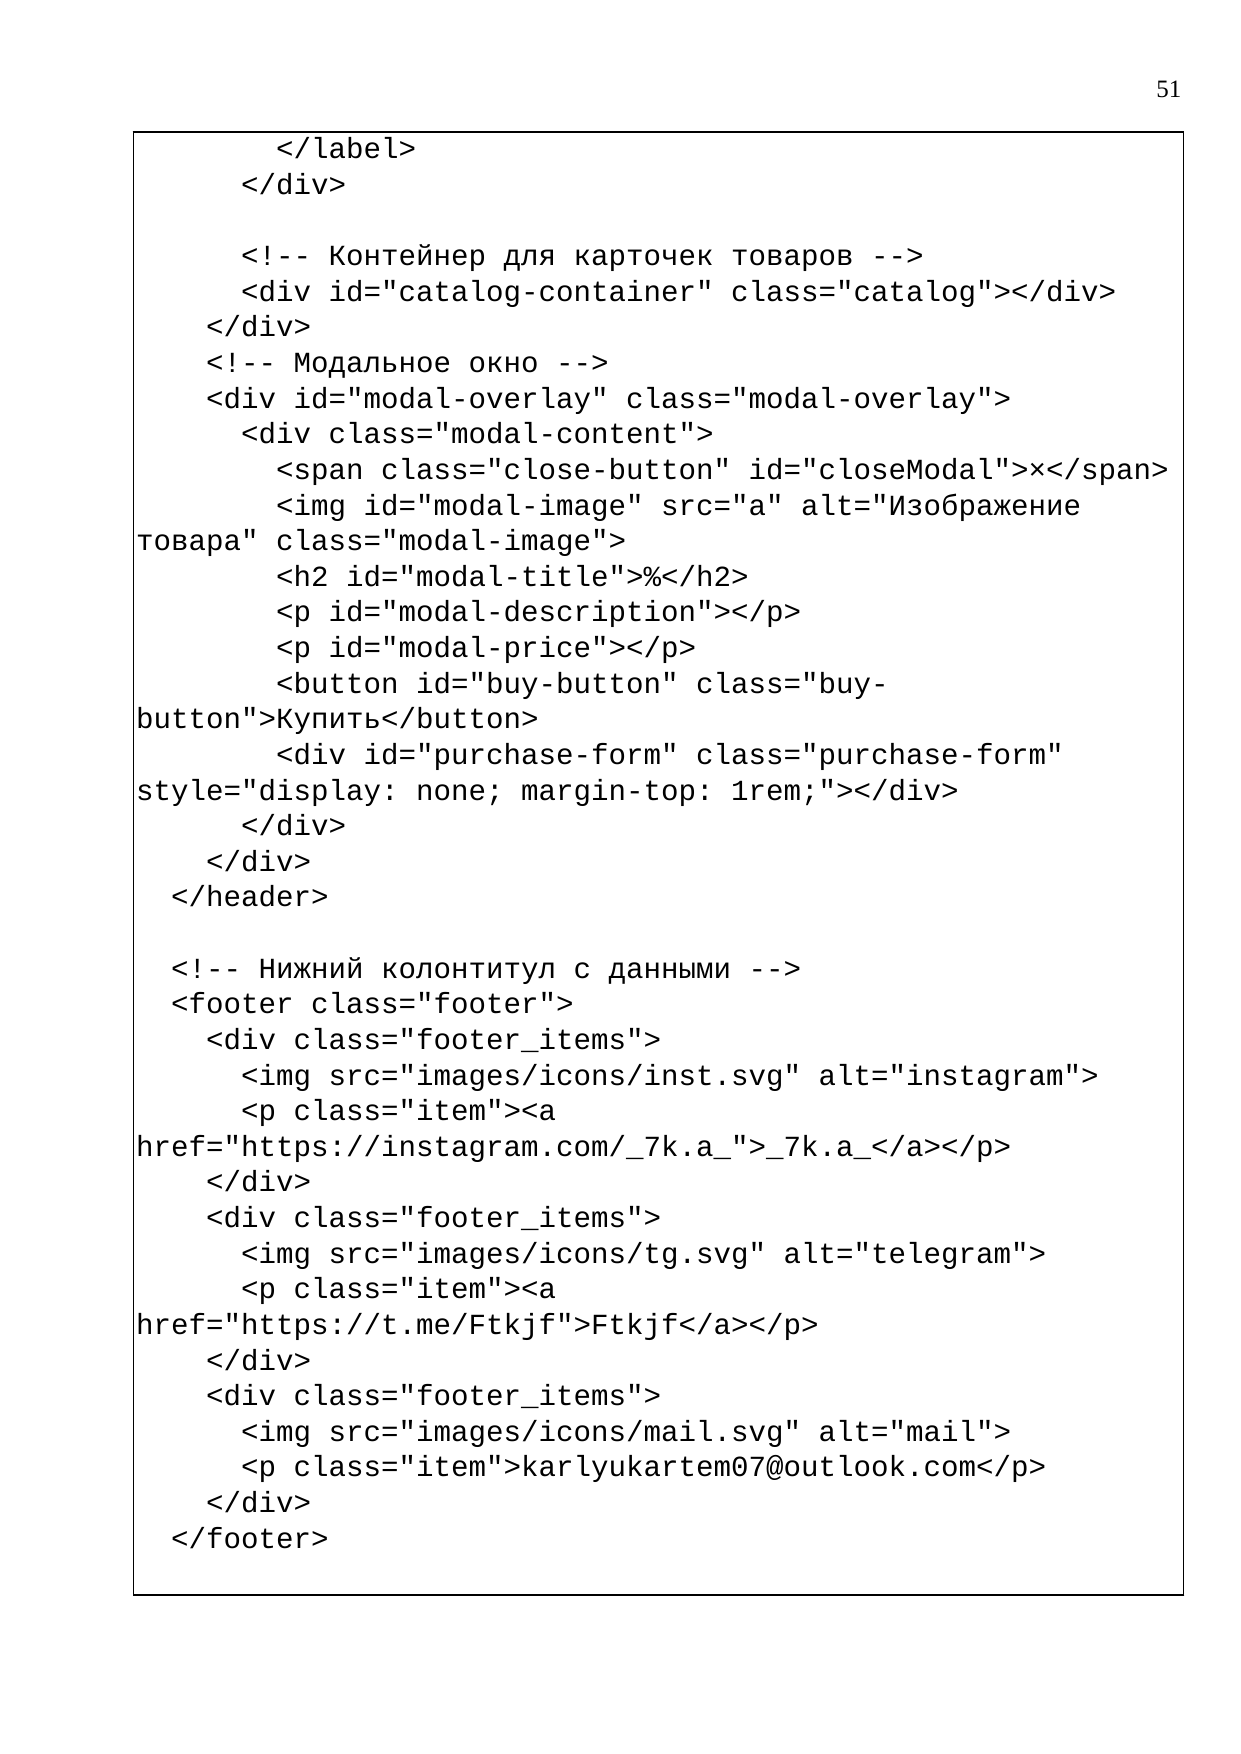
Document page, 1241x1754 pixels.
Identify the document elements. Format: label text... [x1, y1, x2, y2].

text </div> [134, 1343, 1183, 1378]
text <img src="images/icons/tg.svg" alt="telegram"> [134, 1236, 1183, 1271]
text <span class="close-button" id="closeModal">×</span> [134, 452, 1183, 488]
text </div> [134, 1164, 1183, 1200]
text <div class="footer_items"> [134, 1022, 1183, 1058]
text </div> [134, 1485, 1183, 1521]
text <div class="modal-content"> [134, 416, 1183, 452]
text </div> [134, 808, 1183, 844]
text <img src="images/icons/inst.svg" alt="instagram"> [134, 1058, 1183, 1093]
text <p id="modal-price"></p> [134, 630, 1183, 666]
text </footer> [134, 1521, 1183, 1557]
text </header> [134, 879, 1183, 916]
text </label> [134, 133, 1183, 167]
text <img id="modal-image" src="a" alt="Изображение товара" class="modal-image"> [134, 488, 1183, 559]
text <p class="item"><a href="https://t.me/Ftkjf">Ftkjf</a></p> [134, 1271, 1183, 1343]
text <button id="buy-button" class="buy-button">Купить</button> [134, 666, 1183, 737]
text <p id="modal-description"></p> [134, 594, 1183, 630]
text <footer class="footer"> [134, 986, 1183, 1022]
text <!-- Модальное окно --> [134, 345, 1183, 381]
text <div class="footer_items"> [134, 1378, 1183, 1414]
text <img src="images/icons/mail.svg" alt="mail"> [134, 1414, 1183, 1449]
text <p class="item">karlyukartem07@outlook.com</p> [134, 1449, 1183, 1485]
text <div class="footer_items"> [134, 1200, 1183, 1236]
text <div id="modal-overlay" class="modal-overlay"> [134, 381, 1183, 416]
text <!-- Контейнер для карточек товаров --> [134, 238, 1183, 274]
text </div> [134, 309, 1183, 345]
text </div> [134, 167, 1183, 203]
text <p class="item"><a href="https://instagram.com/_7k.a_">_7k.a_</a></p> [134, 1093, 1183, 1164]
text <div id="catalog-container" class="catalog"></div> [134, 274, 1183, 309]
text </div> [134, 844, 1183, 879]
text <!-- Нижний колонтитул с данными --> [134, 951, 1183, 986]
text <div id="purchase-form" class="purchase-form" style="display: none; margin-top: 1rem;"></div> [134, 737, 1183, 808]
text <h2 id="modal-title">%</h2> [134, 559, 1183, 594]
